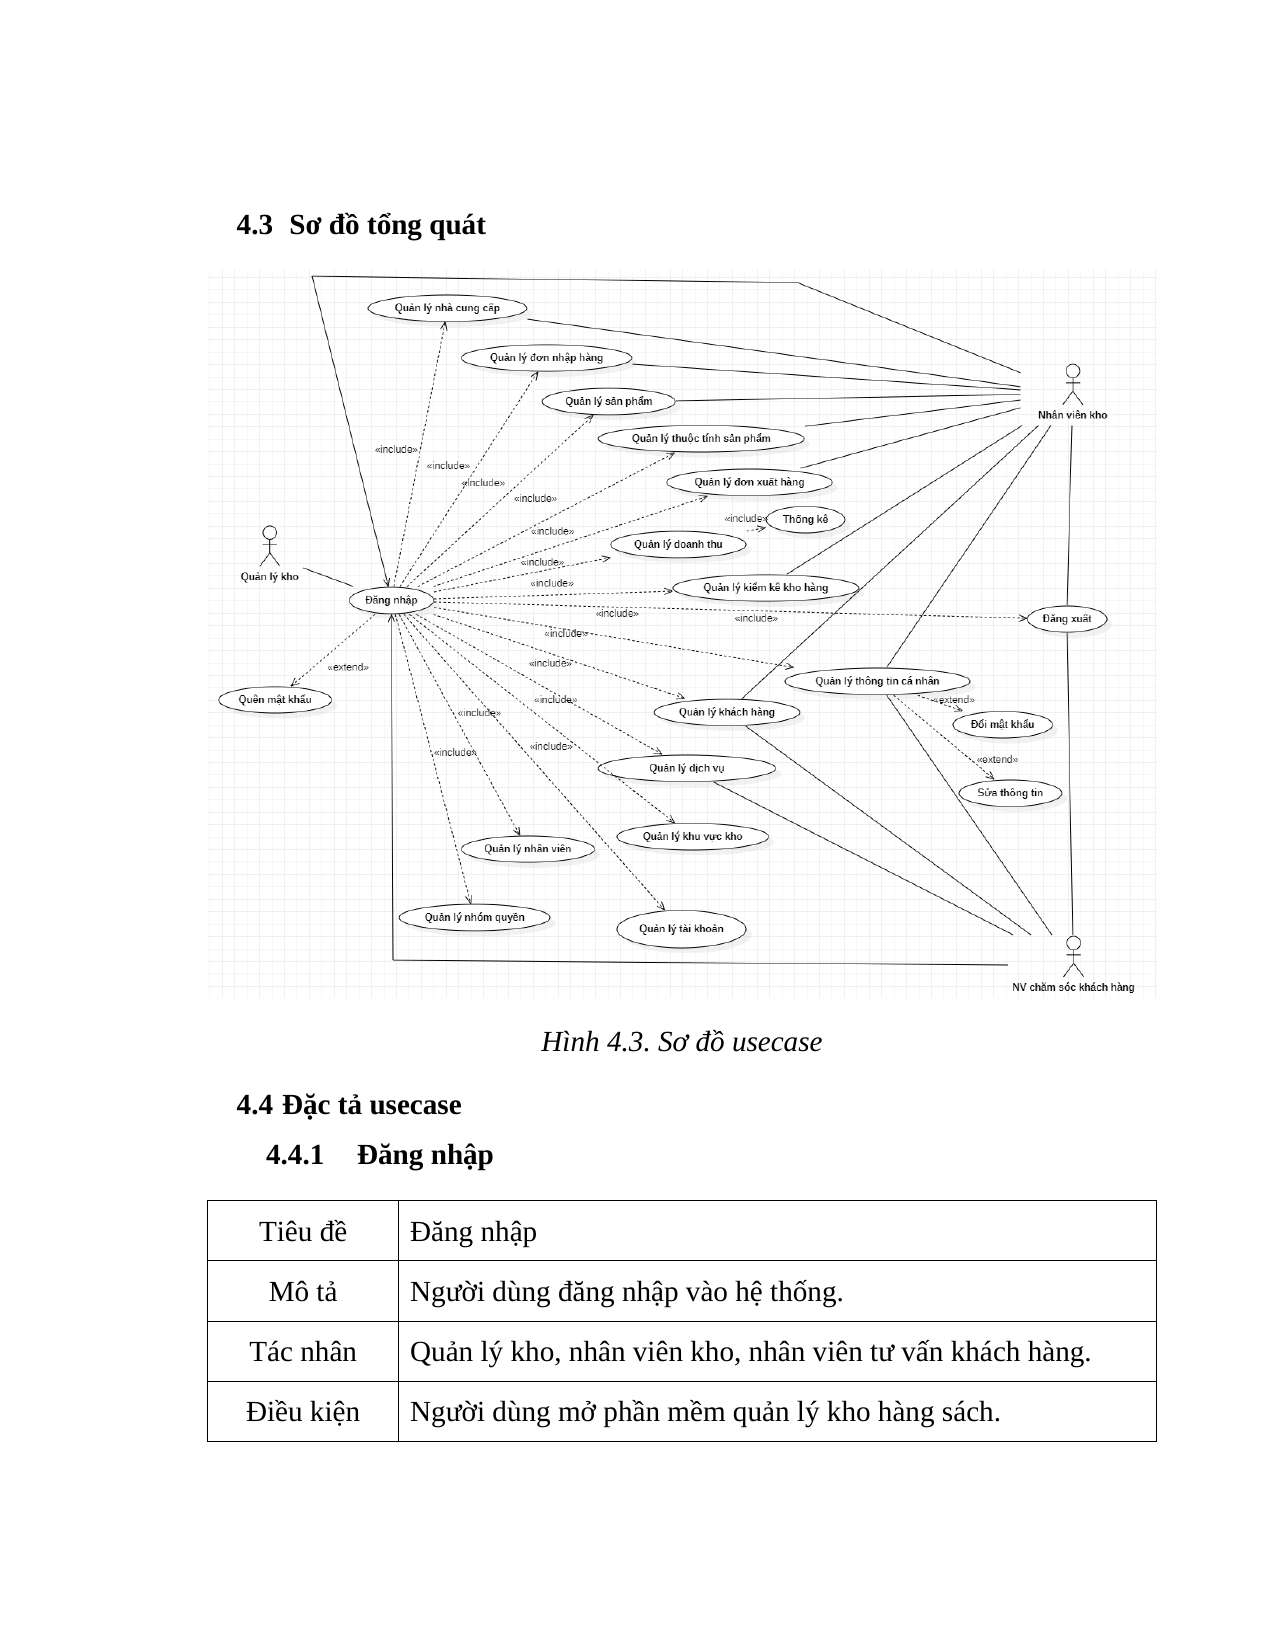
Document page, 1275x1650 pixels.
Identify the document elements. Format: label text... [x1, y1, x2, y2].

table_cell Tác nhân [208, 1322, 398, 1381]
table_header Đăng nhập [399, 1201, 1156, 1260]
picture [206, 269, 1157, 998]
list Sơ đồ tổng quát [236, 207, 1157, 240]
list Đặc tả usecase [236, 1087, 1157, 1121]
table_header Tiêu đề [208, 1201, 398, 1260]
text Hình 4.3. Sơ đồ usecase [207, 1024, 1157, 1058]
table_cell Người dùng đăng nhập vào hệ thống. [399, 1261, 1156, 1321]
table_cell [399, 1382, 1156, 1441]
table_cell Điều kiện kích hoạt [208, 1382, 398, 1441]
list Đăng nhập [266, 1137, 1157, 1171]
table_cell Quản lý kho, nhân viên kho, nhân viên tư vấn khách hàng. [399, 1322, 1156, 1381]
table_cell Mô tả [208, 1261, 398, 1321]
